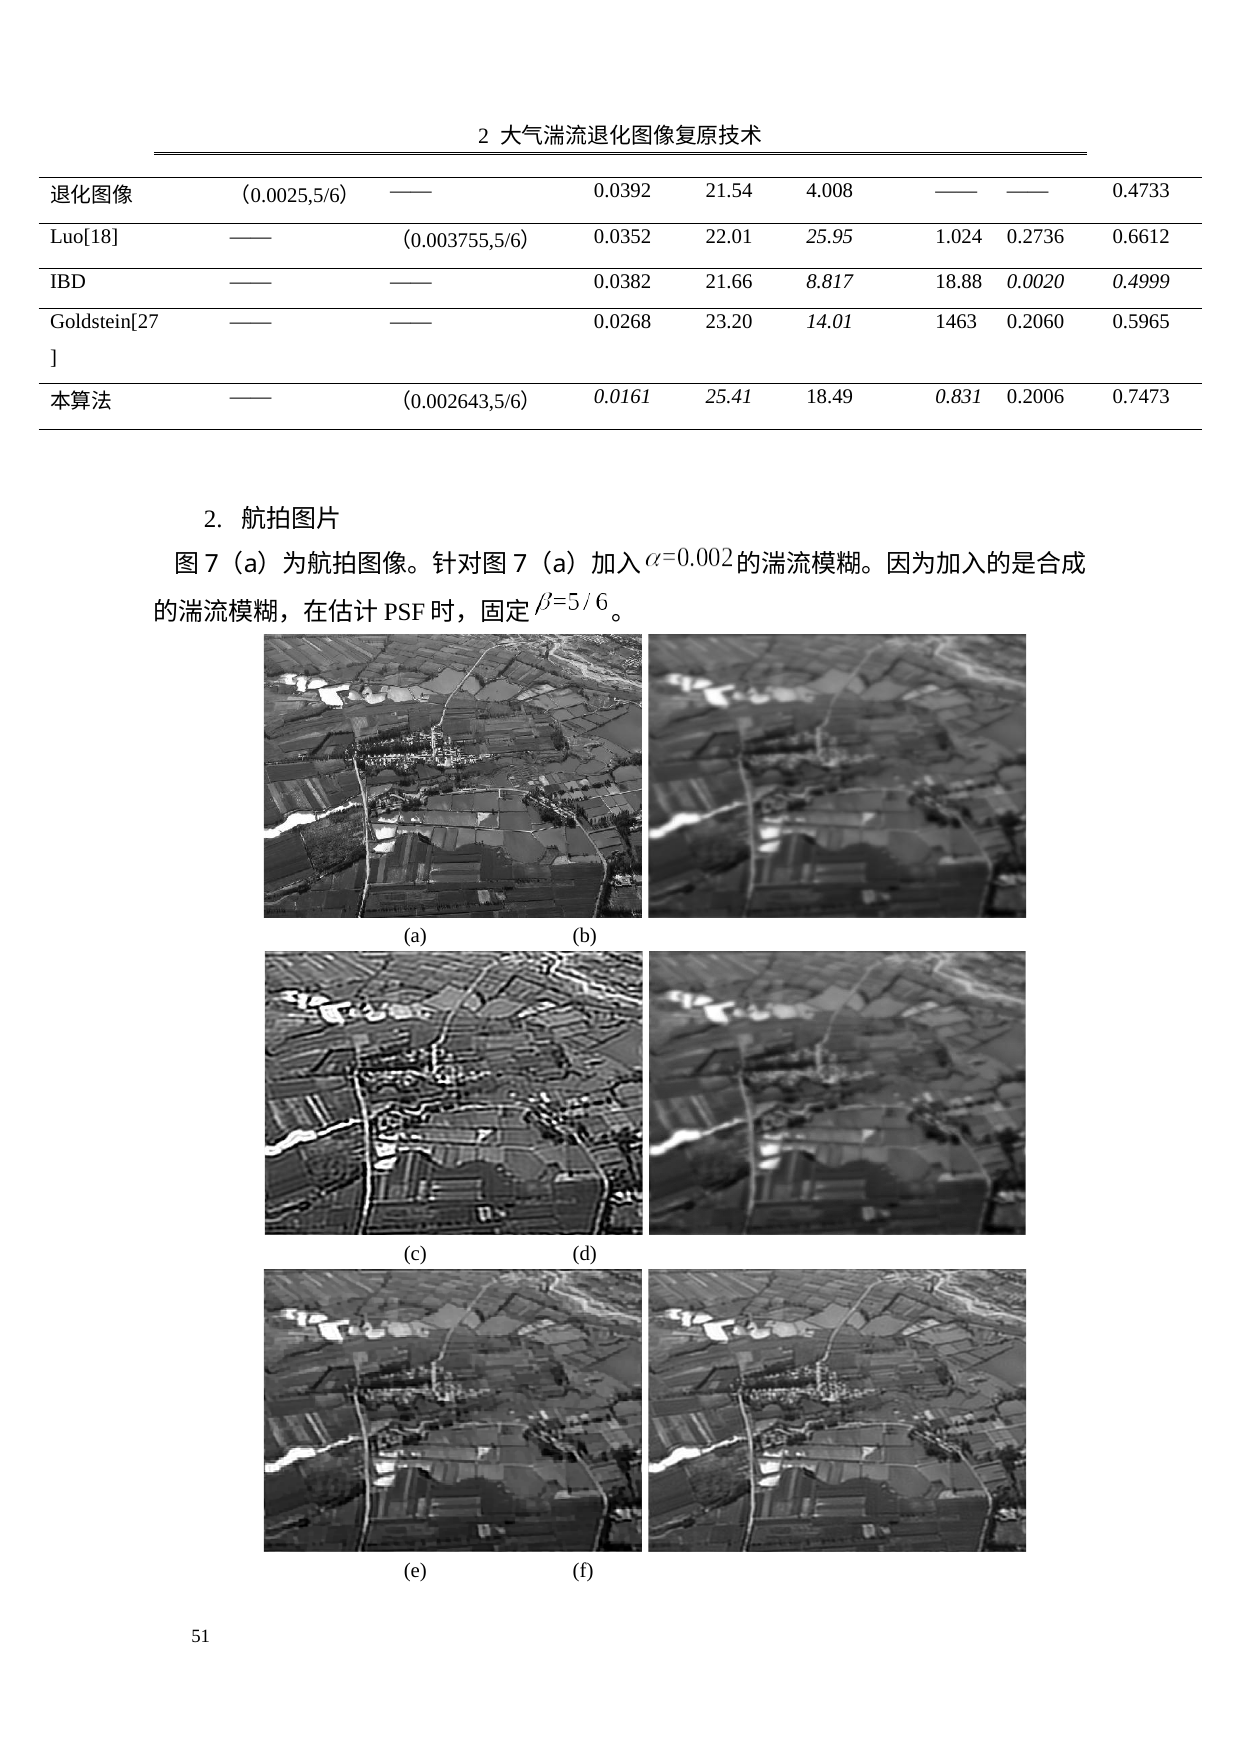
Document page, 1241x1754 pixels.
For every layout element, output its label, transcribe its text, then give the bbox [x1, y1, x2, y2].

table_cell Luo[18] [39, 224, 177, 268]
table_cell 23.20 [694, 309, 795, 383]
list 航拍图片 [203, 498, 1087, 535]
table_cell 25.41 [694, 384, 795, 428]
table_cell —— [379, 269, 582, 308]
picture [648, 1269, 1027, 1552]
table_cell —— [177, 224, 378, 268]
table_cell 0.5965 [1101, 309, 1202, 383]
table_cell —— [177, 269, 378, 308]
table_cell 0.0268 [583, 309, 694, 383]
table_cell —— [177, 384, 378, 428]
table_cell 0.2006 [995, 384, 1101, 428]
text (c) (d) [153, 1240, 1087, 1264]
table_cell （0.003755,5/6） [379, 224, 582, 268]
table_cell 0.0392 [583, 178, 694, 223]
table_cell 本算法 [39, 384, 177, 428]
table_cell IBD [39, 269, 177, 308]
table_cell 8.817 [795, 269, 882, 308]
table_cell —— [177, 309, 378, 383]
picture [264, 951, 643, 1235]
table_cell 0.0352 [583, 224, 694, 268]
table_cell 0.2060 [995, 309, 1101, 383]
table_cell 0.831 [882, 384, 995, 428]
picture [263, 634, 642, 918]
table_cell 18.88 [882, 269, 995, 308]
table_cell 0.2736 [995, 224, 1101, 268]
table_cell —— [882, 178, 995, 223]
table_cell 25.95 [795, 224, 882, 268]
table_cell 21.54 [694, 178, 795, 223]
table_cell 21.66 [694, 269, 795, 308]
table_cell 0.4999 [1101, 269, 1202, 308]
table_cell —— [379, 309, 582, 383]
picture [648, 634, 1027, 918]
table_cell 0.0161 [583, 384, 694, 428]
picture [263, 1269, 642, 1552]
table_cell 0.6612 [1101, 224, 1202, 268]
table_cell 1463 [882, 309, 995, 383]
table_cell 0.7473 [1101, 384, 1202, 428]
table_cell —— [379, 178, 582, 223]
table_cell 0.0382 [583, 269, 694, 308]
picture [649, 951, 1026, 1235]
table_cell 退化图像 [39, 178, 177, 223]
table_cell 22.01 [694, 224, 795, 268]
table_cell 18.49 [795, 384, 882, 428]
table_cell （0.002643,5/6） [379, 384, 582, 428]
table_cell —— [995, 178, 1101, 223]
table_cell 0.0020 [995, 269, 1101, 308]
table_cell 1.024 [882, 224, 995, 268]
table_cell （0.0025,5/6） [177, 178, 378, 223]
table_cell 14.01 [795, 309, 882, 383]
text 图7（a）为航拍图像。针对图7（a）加入的湍流模糊。因为加入的是合成的湍流模糊，在估计PSF时，固定。 [153, 542, 1087, 627]
table_cell Goldstein[27] [39, 309, 177, 383]
table_cell 0.4733 [1101, 178, 1202, 223]
table_cell 4.008 [795, 178, 882, 223]
text (e) (f) [153, 1558, 1087, 1582]
text (a) (b) [153, 923, 1087, 947]
